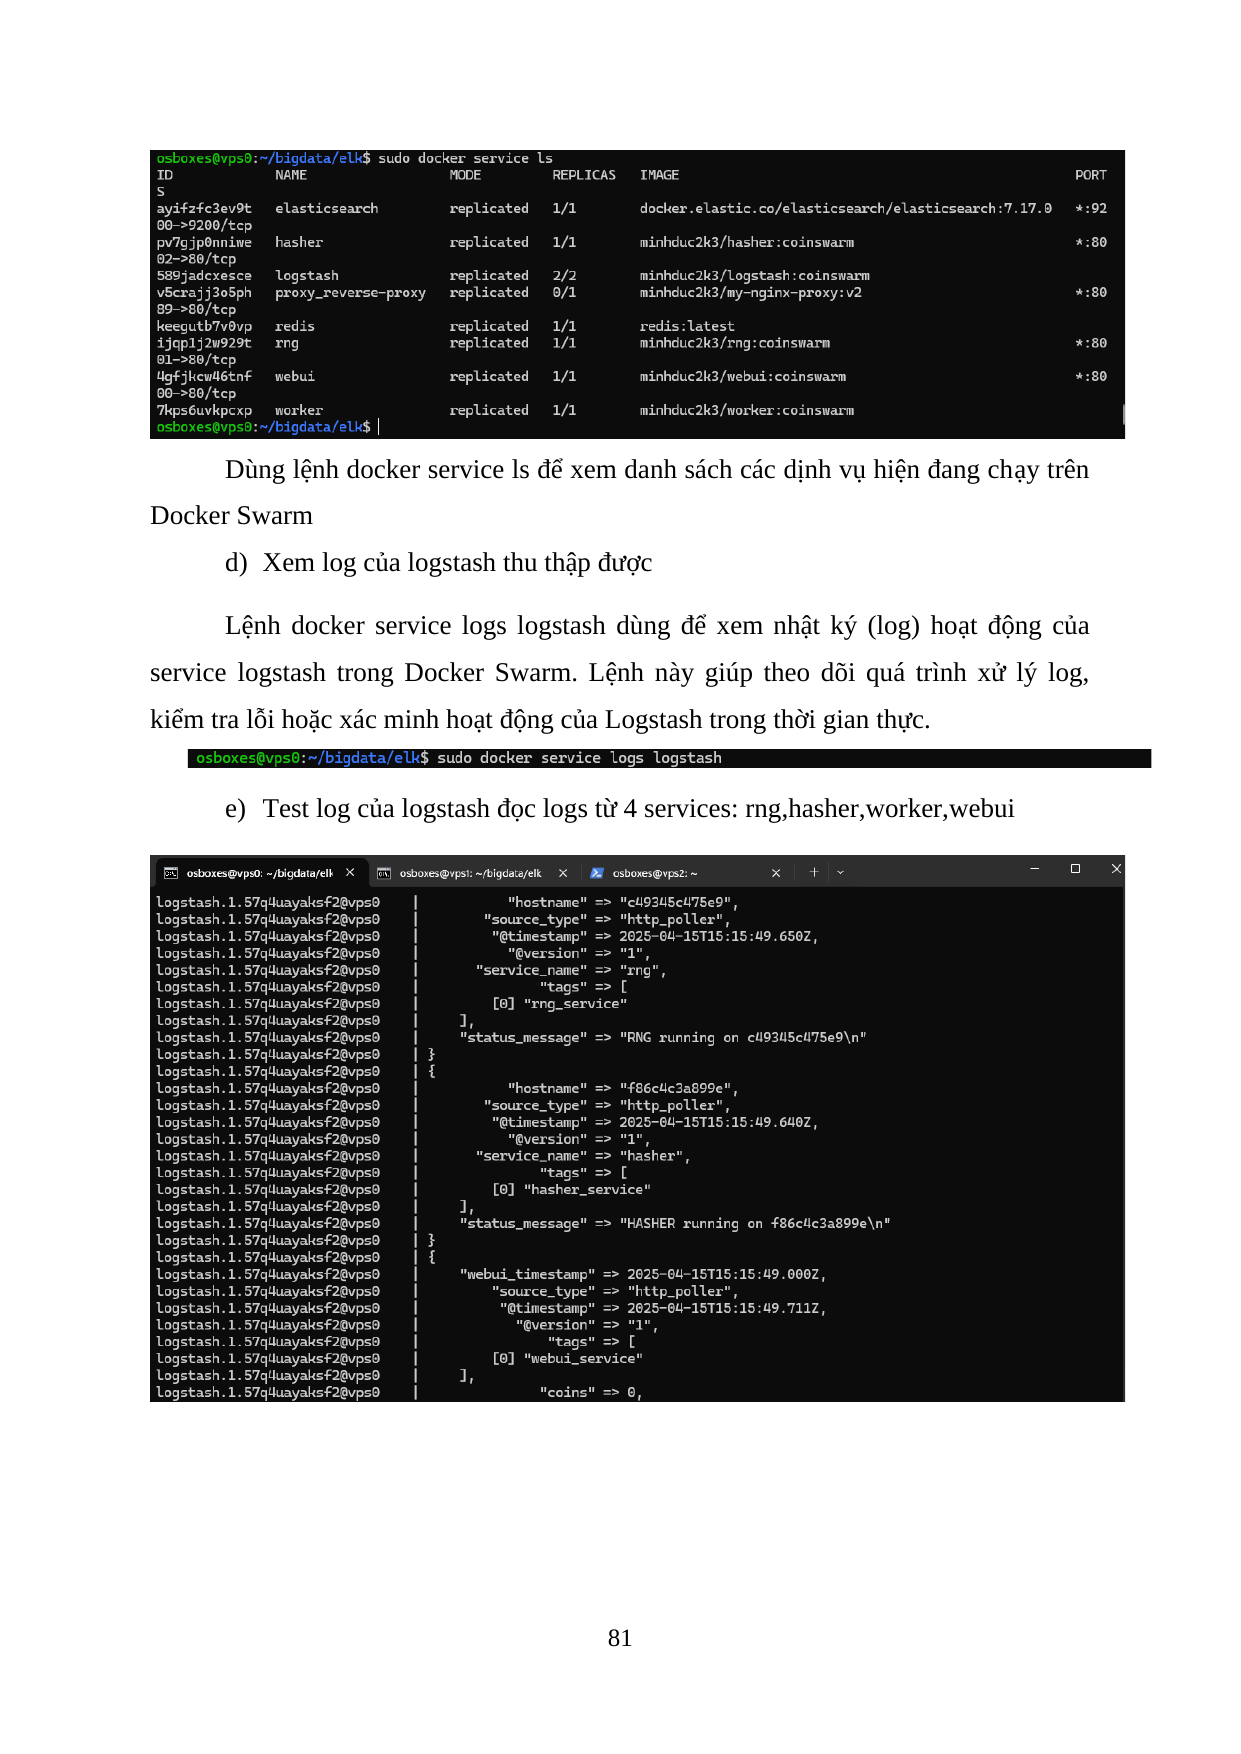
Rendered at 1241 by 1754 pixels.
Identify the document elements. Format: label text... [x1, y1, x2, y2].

list Xem log của logstash thu thập được [225, 609, 1090, 641]
picture [150, 213, 1125, 502]
list Kiểm tra service logstash chạy trên docker swam [225, 150, 1090, 181]
picture [150, 919, 1125, 1465]
list Test log của logstash đọc logs từ 4 services: rng,hasher,worker,webui [225, 856, 1090, 887]
text Dùng lệnh docker service ls để xem danh sách các dịnh vụ hiện đang chạy trên Docker Swarm [150, 516, 1090, 594]
text Lệnh docker service logs logstash dùng để xem nhật ký (log) hoạt động của service logstash trong Docker Swarm. Lệnh này giúp theo dõi quá trình xử lý log, kiểm tra lỗi hoặc xác minh hoạt động của Logstash trong thời gian thực. [150, 673, 1090, 797]
picture [187, 812, 1152, 831]
